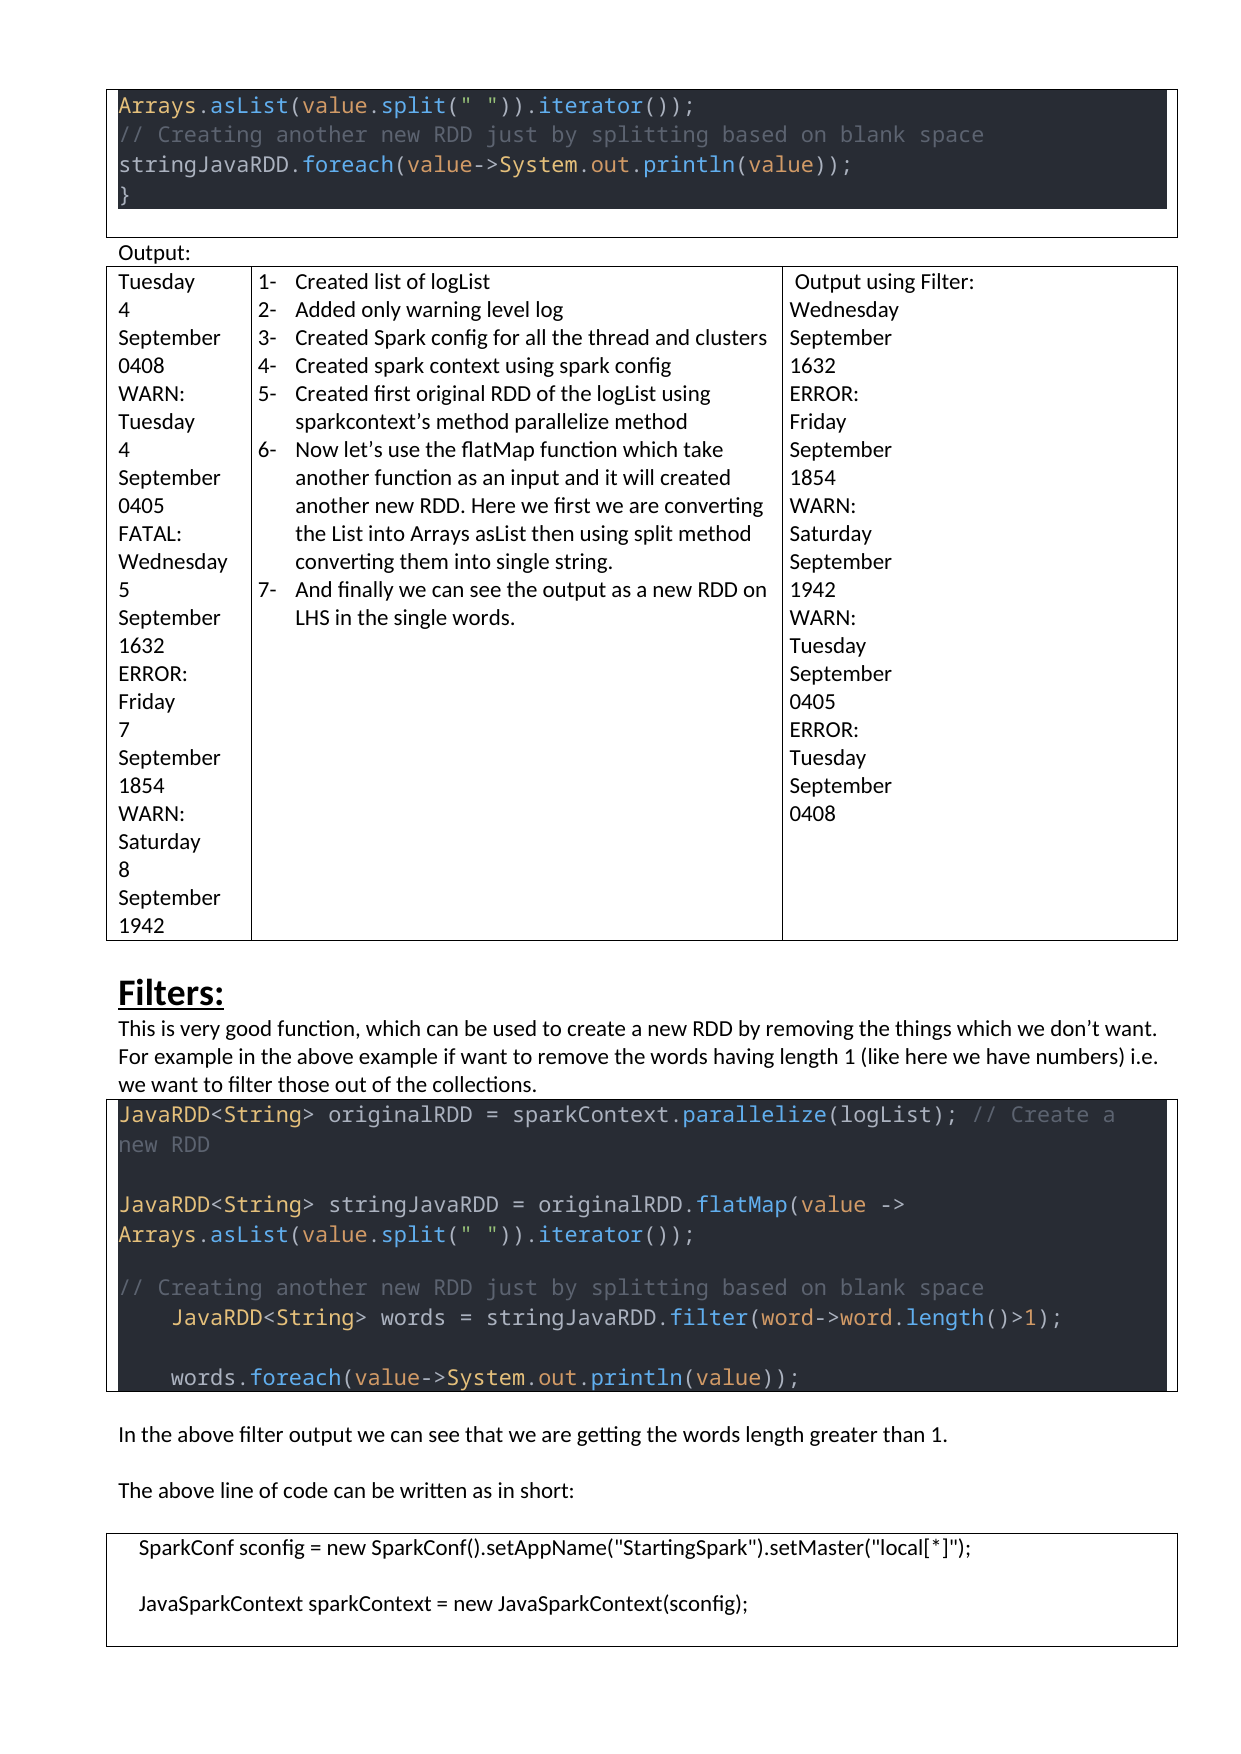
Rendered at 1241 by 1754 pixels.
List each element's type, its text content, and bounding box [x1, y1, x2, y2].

text Filters: [118, 968, 1167, 1014]
text Output: [118, 238, 1167, 266]
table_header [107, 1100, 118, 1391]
table_header Tuesday 4 September 0408 WARN: Tuesday 4 September 0405 FATAL: Wednesday 5 September 1632 ERROR: Friday 7 September 1854 WARN: Saturday 8 September 1942 [107, 267, 251, 939]
text In the above filter output we can see that we are getting the words length greater than 1. [118, 1420, 1167, 1448]
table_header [107, 1534, 1177, 1646]
table_header Output using Filter: Wednesday September 1632 ERROR: Friday September 1854 WARN: Saturday September 1942 WARN: Tuesday September 0405 ERROR: Tuesday September 0408 [783, 267, 1177, 939]
text The above line of code can be written as in short: [118, 1476, 1167, 1504]
text This is very good function, which can be used to create a new RDD by removing the things which we don’t want. For example in the above example if want to remove the words having length 1 (like here we have numbers) i.e. we want to filter those out of the collections. [118, 1014, 1167, 1098]
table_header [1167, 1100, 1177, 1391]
table_header Created list of logList Added only warning level log Created Spark config for all the thread and clusters Created spark context using spark config Created first original RDD of the logList using sparkcontext’s method parallelize method Now let’s use the flatMap function which take another function as an input and it will created another new RDD. Here we first we are converting the List into Arrays asList then using split method converting them into single string. And finally we can see the output as a new RDD on LHS in the single words. [252, 267, 782, 939]
